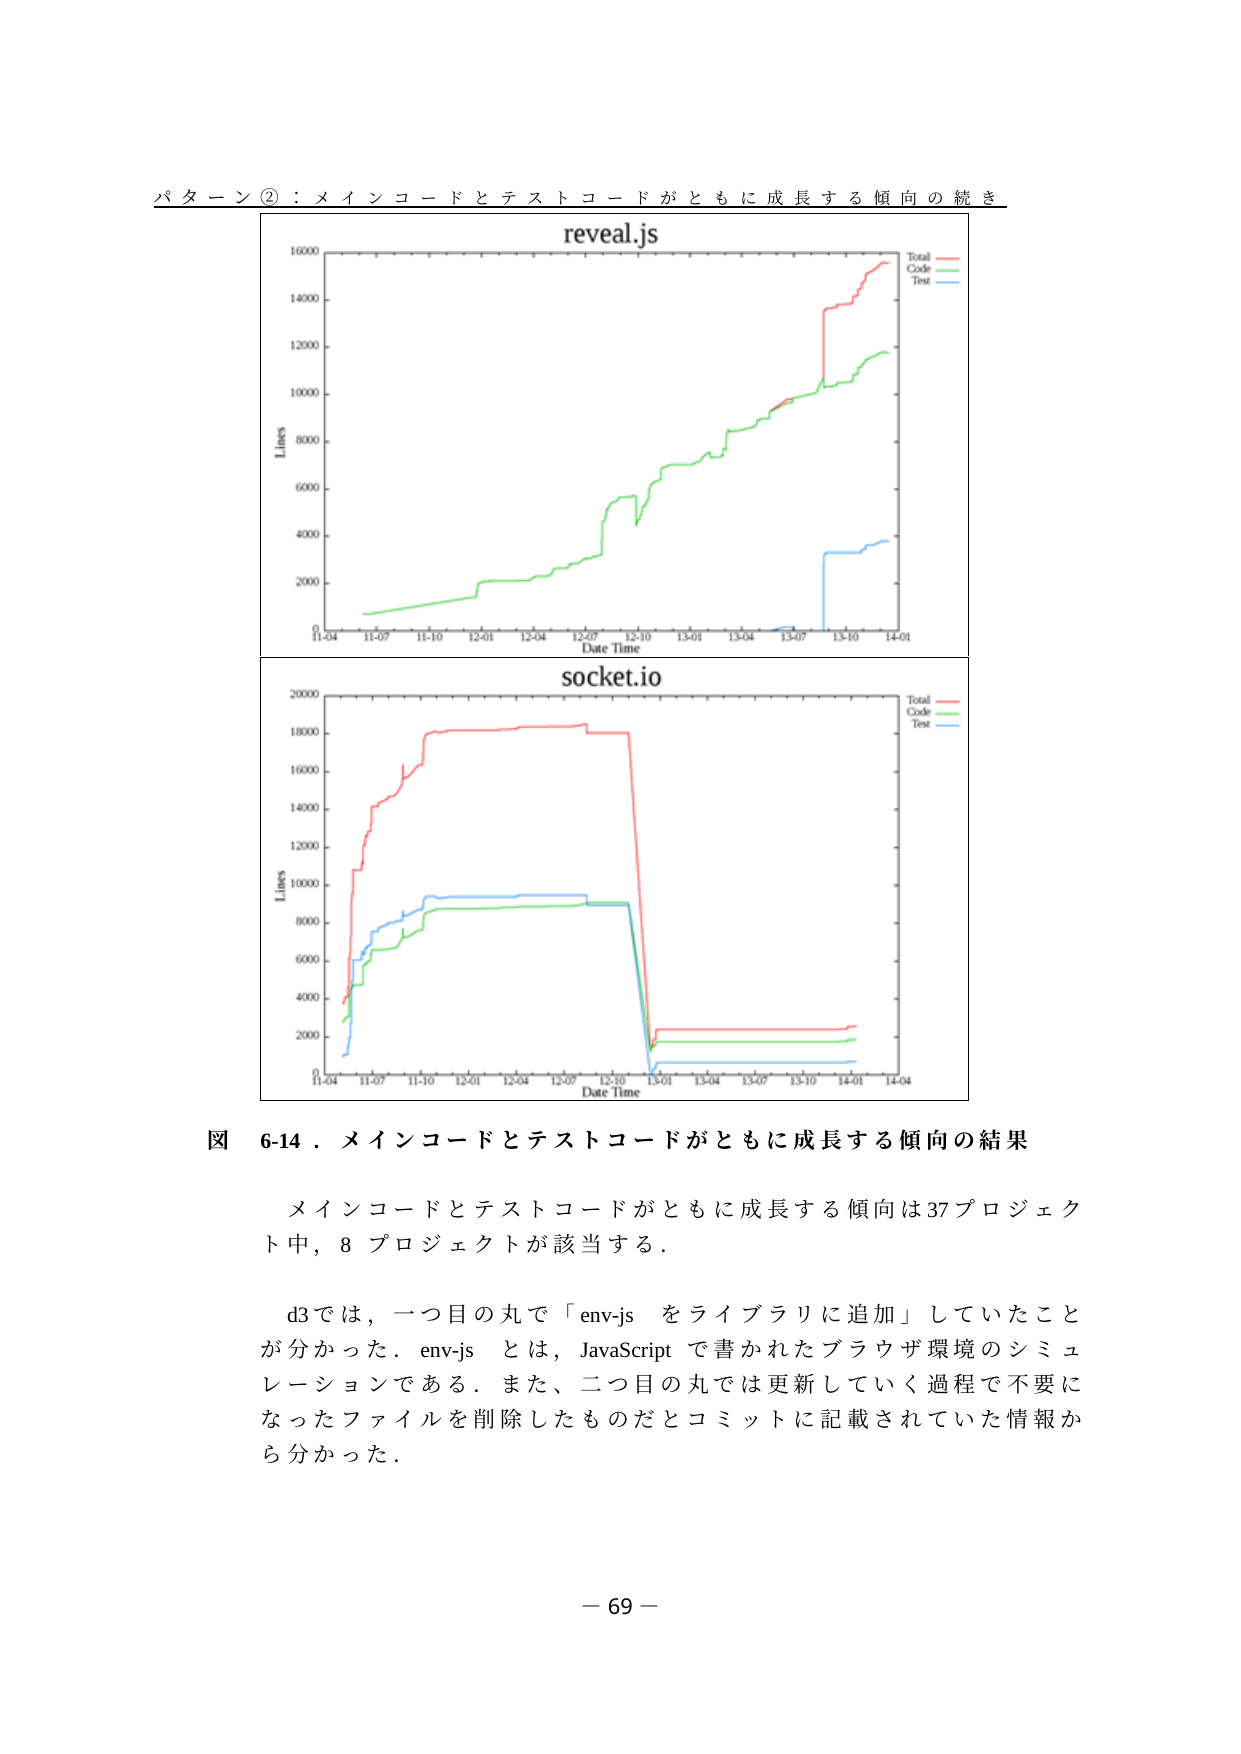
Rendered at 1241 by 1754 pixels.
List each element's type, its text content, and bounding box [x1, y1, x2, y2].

text d3では，一つ目の丸で「env-jsをライブラリに追加」していたことが分かった．env-jsとは，JavaScriptで書かれたブラウザ環境のシミュレーションである．また、二つ目の丸では更新していく過程で不要になったファイルを削除したものだとコミットに記載されていた情報から分かった． [241, 1296, 1087, 1470]
text メインコードとテストコードがともに成長する傾向は37プロジェクト中，8プロジェクトが該当する． [241, 1191, 1087, 1261]
picture [260, 214, 969, 657]
text パターン②：メインコードとテストコードがともに成長する傾向の続き [153, 179, 1087, 214]
picture [261, 658, 968, 1100]
